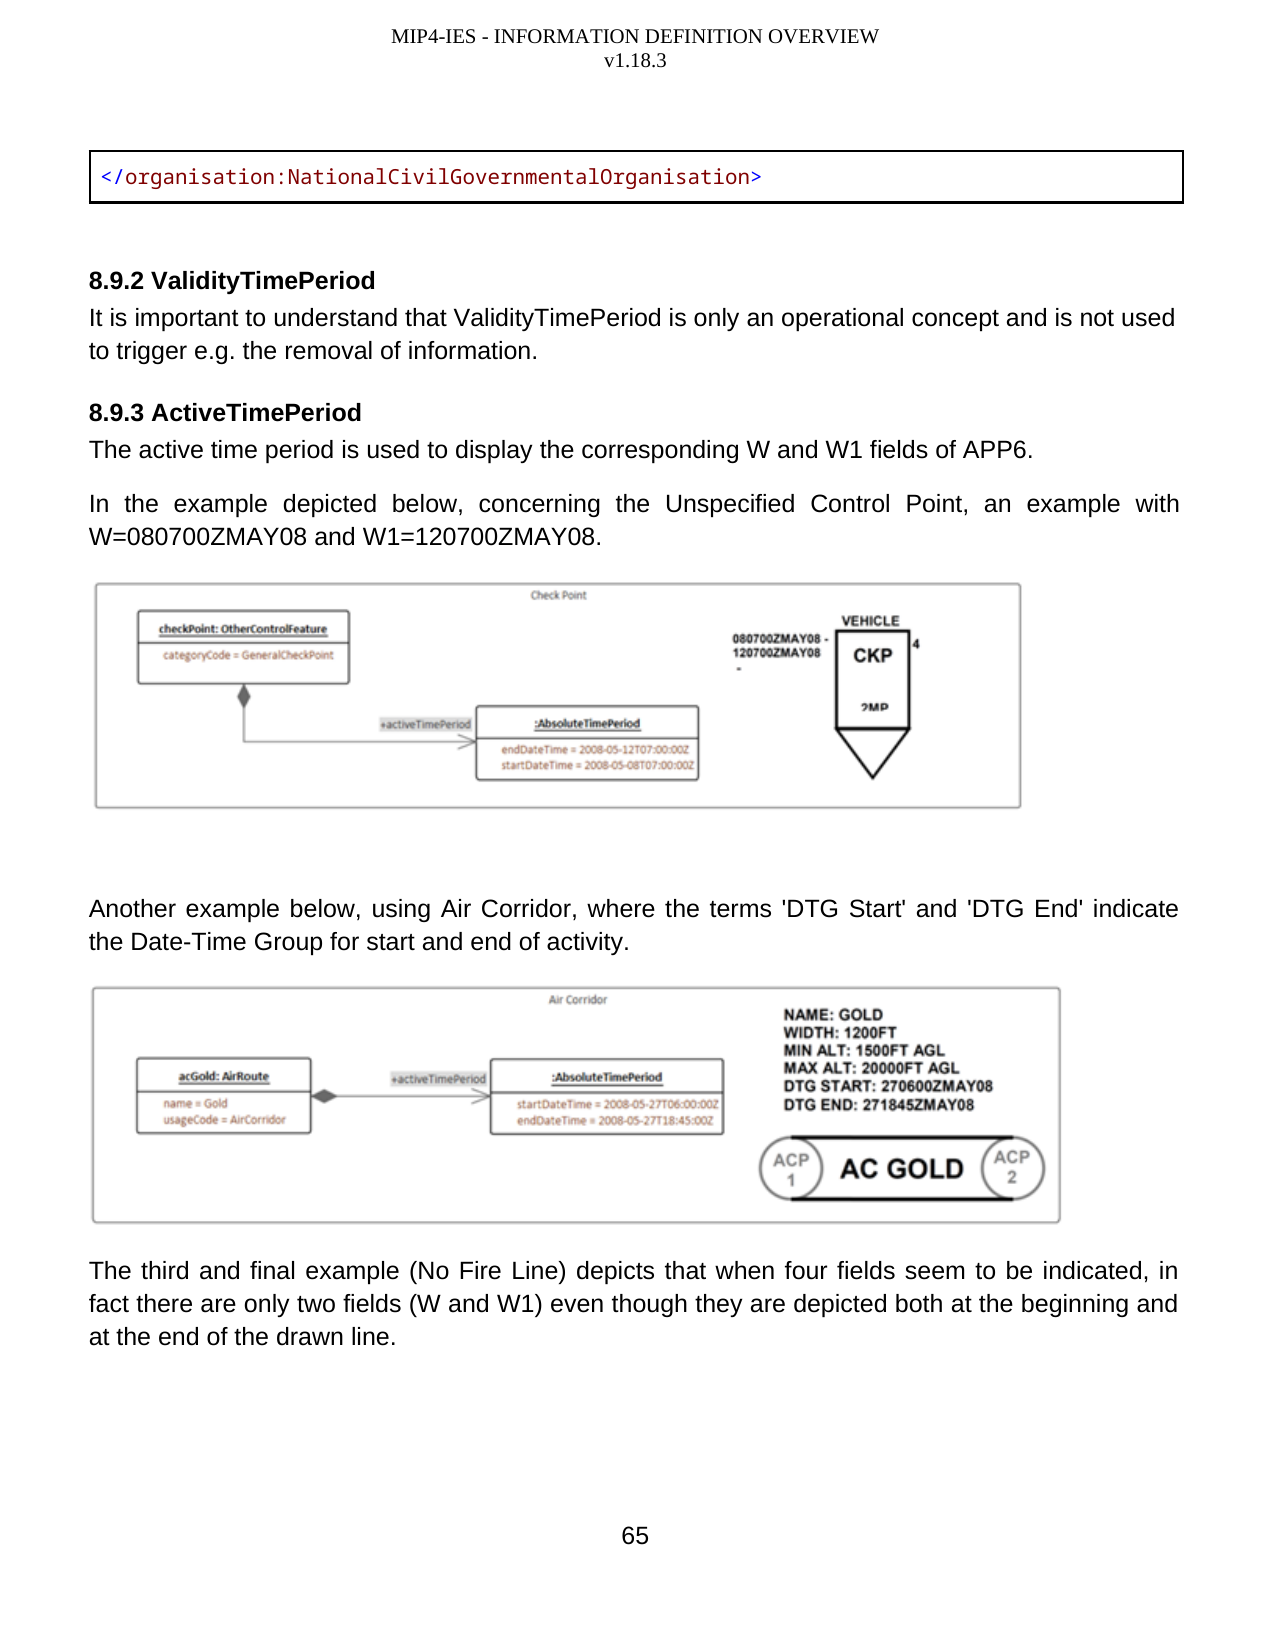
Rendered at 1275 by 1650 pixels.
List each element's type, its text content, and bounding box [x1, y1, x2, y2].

text Another example below, using Air Corridor, where the terms 'DTG Start' and 'DTG End' indicate the Date-Time Group for start and end of activity. [88, 894, 1182, 956]
subtitle 8.9.2 ValidityTimePeriod [88, 266, 1182, 294]
text In the example depicted below, concerning the Unspecified Control Point, an example with W=080700ZMAY08 and W1=120700ZMAY08. [88, 489, 1182, 551]
subtitle 8.9.3 ActiveTimePeriod [88, 398, 1182, 427]
text The third and final example (No Fire Line) depicts that when four fields seem to be indicated, in fact there are only two fields (W and W1) even though they are depicted both at the beginning and at the end of the drawn line. [88, 1256, 1182, 1351]
text It is important to understand that ValidityTimePeriod is only an operational concept and is not used to trigger e.g. the removal of information. [88, 303, 1182, 364]
picture [88, 575, 1031, 815]
text The active time period is used to display the corresponding W and W1 fields of APP6. [88, 435, 1182, 464]
picture [88, 980, 1069, 1231]
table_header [91, 152, 1182, 201]
